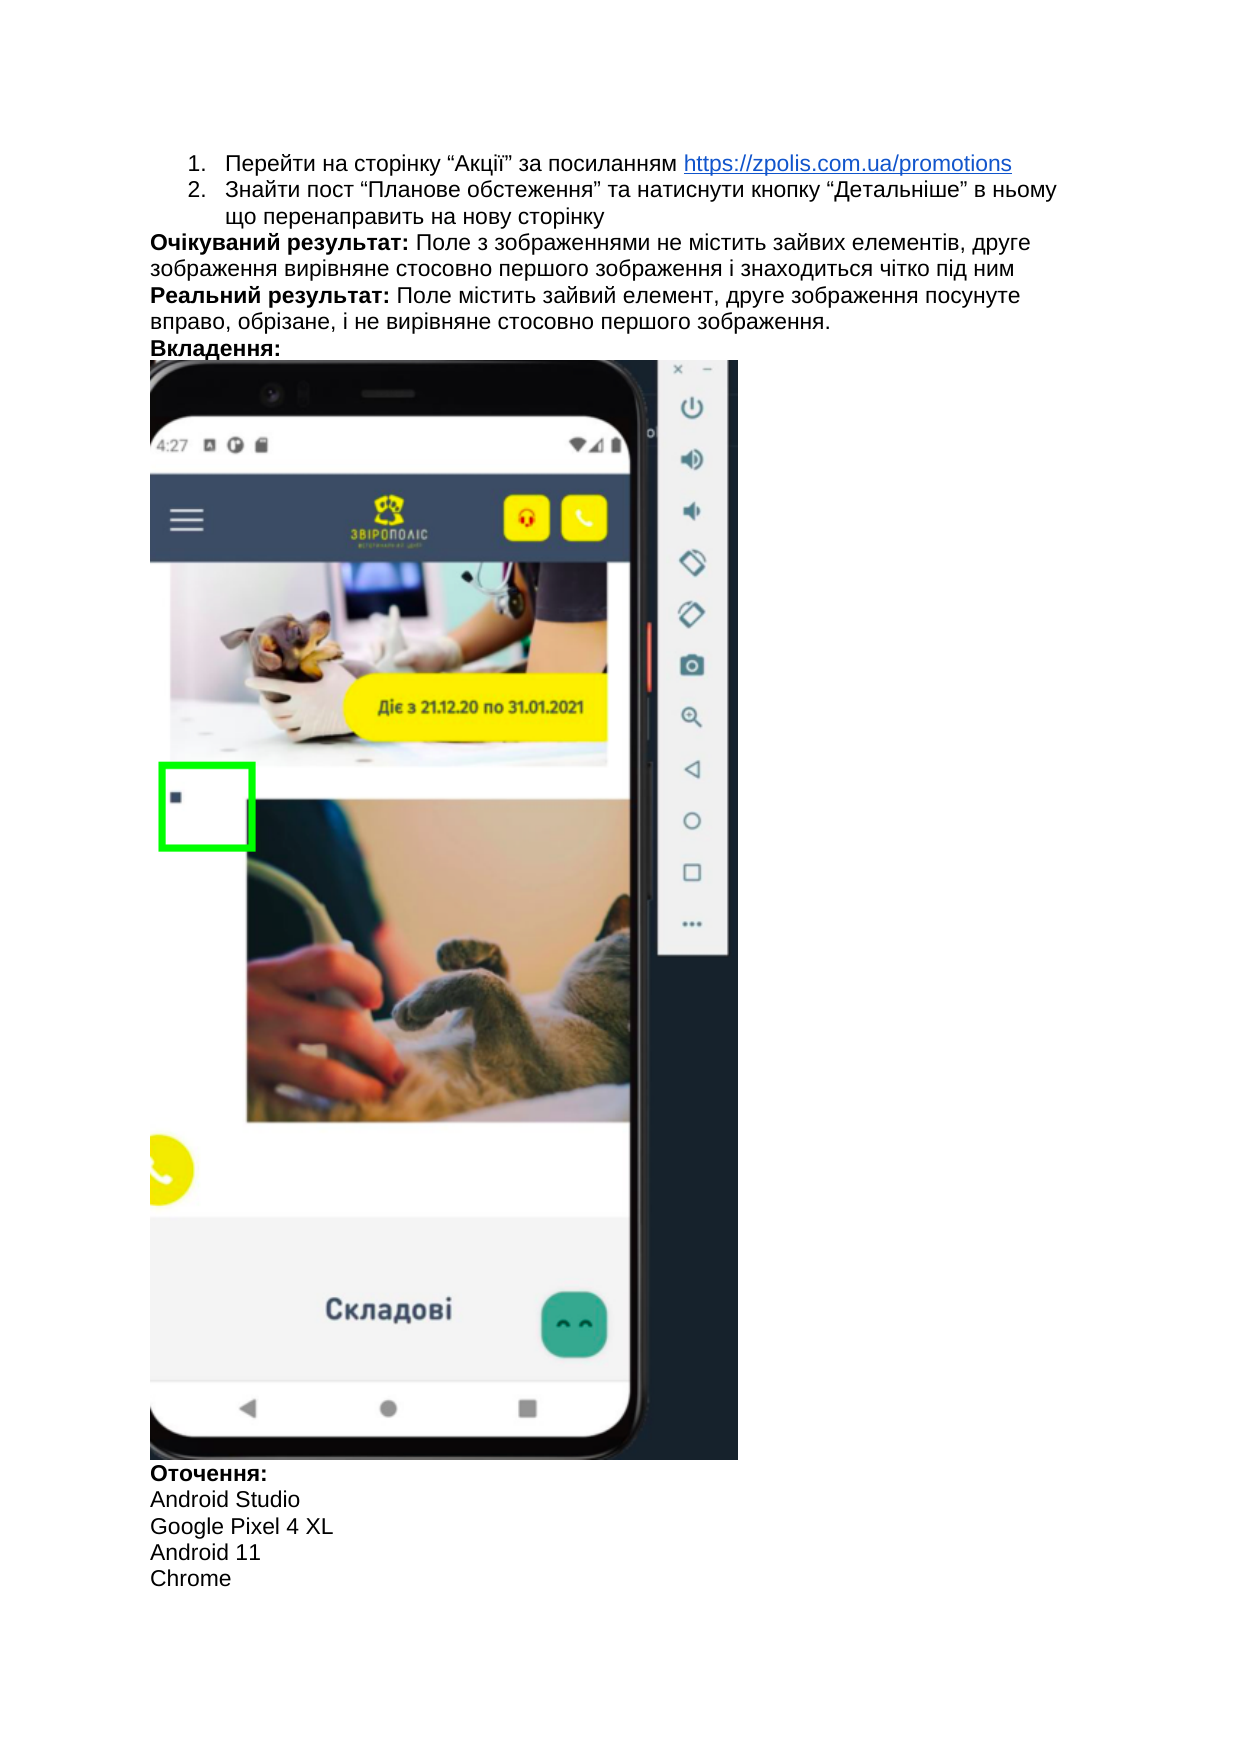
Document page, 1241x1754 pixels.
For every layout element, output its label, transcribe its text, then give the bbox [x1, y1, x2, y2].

list Перейти на сторінку “Акції” за посиланням https://zpolis.com.ua/promotions [187, 150, 1090, 176]
text Android 11 [150, 1539, 1090, 1565]
text Оточення: [150, 1460, 1090, 1486]
text Очікуваний результат: Поле з зображеннями не містить зайвих елементів, друге зображення вирівняне стосовно першого зображення і знаходиться чітко під ним [150, 229, 1090, 282]
picture [150, 360, 738, 1460]
text Вкладення: [150, 334, 1090, 361]
text Google Pixel 4 ХL [150, 1513, 1090, 1539]
text Android Studio [150, 1486, 1090, 1513]
text Реальний результат: Поле містить зайвий елемент, друге зображення посунуте вправо, обрізане, і не вирівняне стосовно першого зображення. [150, 282, 1090, 334]
text Chrome [150, 1565, 1090, 1592]
list Знайти пост “Планове обстеження” та натиснути кнопку “Детальніше” в ньому що перенаправить на нову сторінку [187, 176, 1090, 229]
